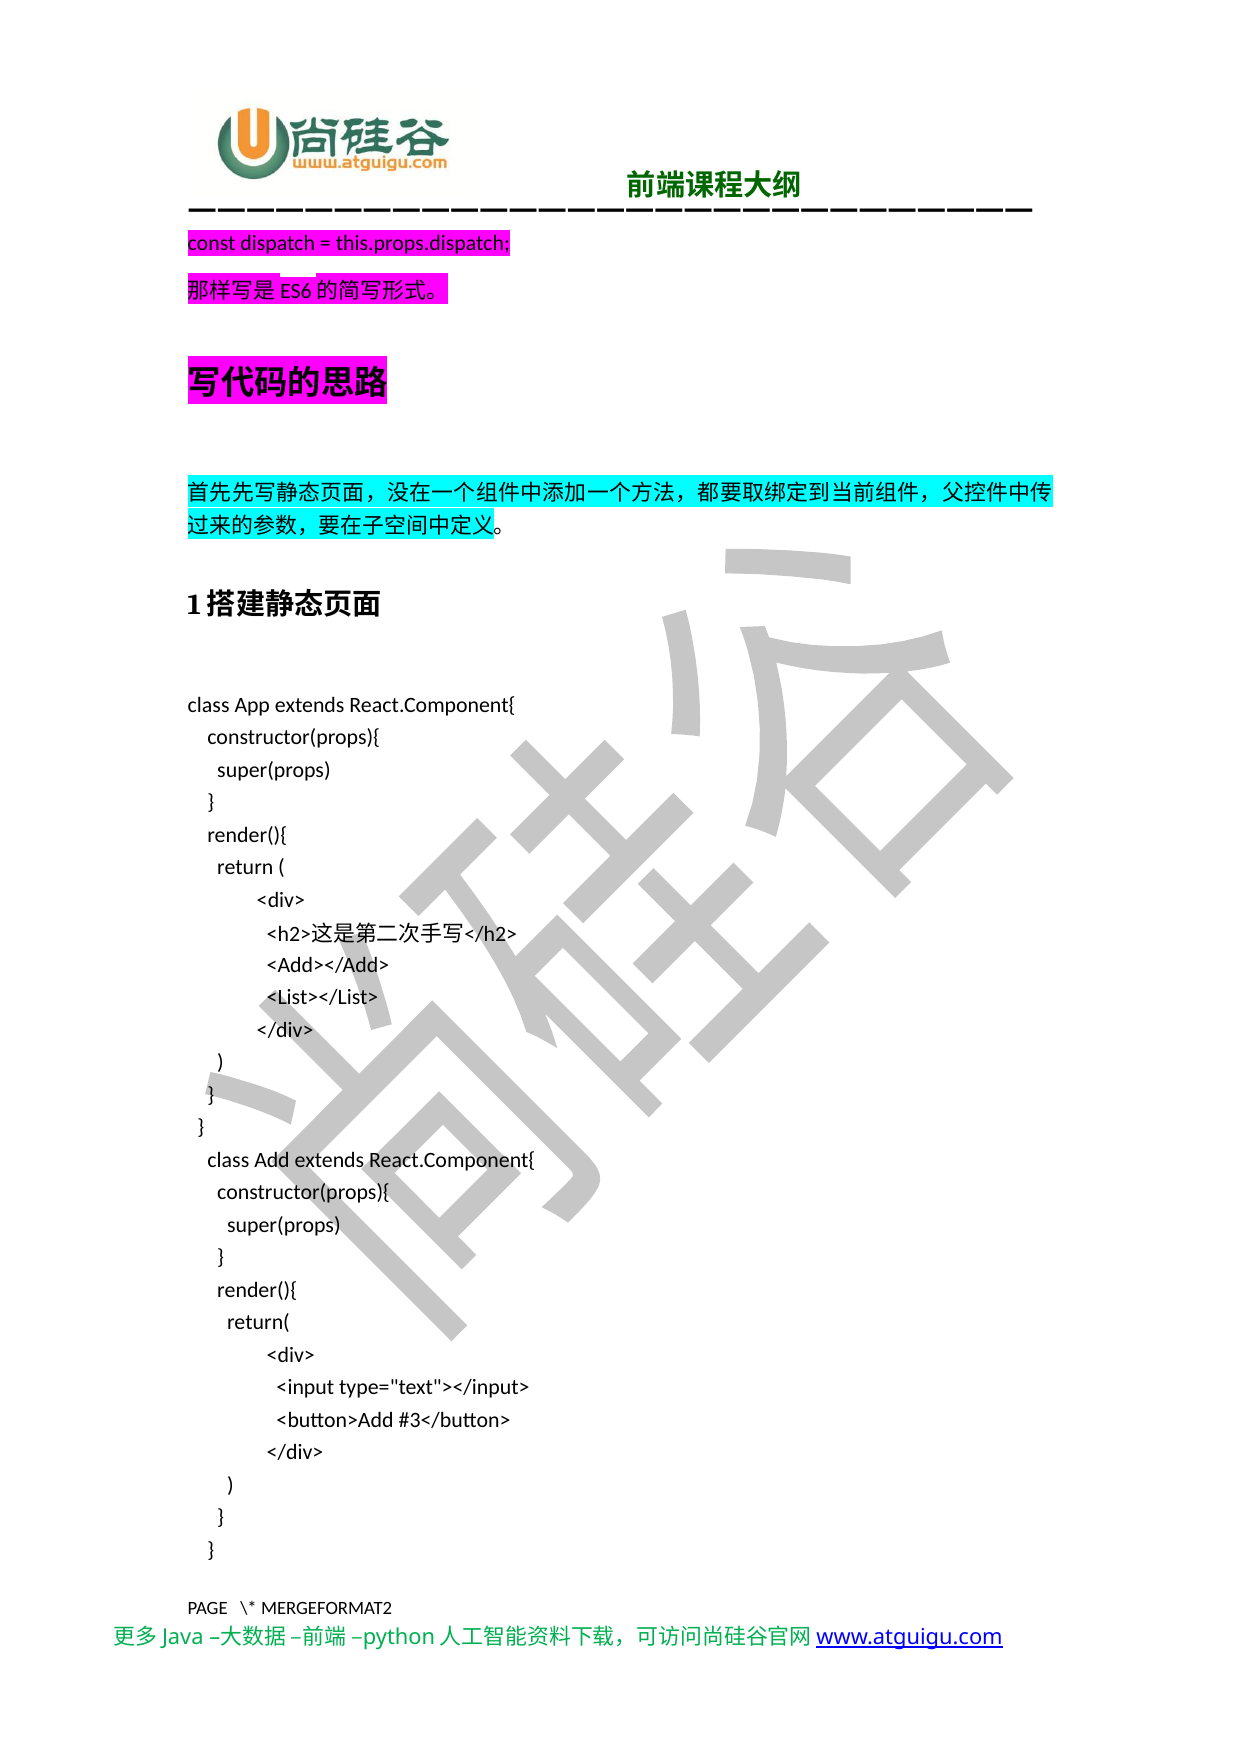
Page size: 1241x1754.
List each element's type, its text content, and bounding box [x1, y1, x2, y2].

text } [187, 1111, 1053, 1143]
text <h2>这是第二次手写</h2> [187, 916, 1053, 948]
text <List></List> [187, 981, 1053, 1013]
text ) [187, 1046, 1053, 1078]
text </div> [187, 1013, 1053, 1046]
text return( [187, 1306, 1053, 1338]
text render(){ [187, 818, 1053, 851]
text <input type="text"></input> [187, 1371, 1053, 1403]
text return ( [187, 851, 1053, 883]
text 首先先写静态页面，没在一个组件中添加一个方法，都要取绑定到当前组件，父控件中传过来的参数，要在子空间中定义。 [187, 475, 1053, 540]
text constructor(props){ [187, 721, 1053, 753]
text } [187, 1501, 1053, 1533]
subtitle 写代码的思路 [187, 348, 1053, 413]
text ) [187, 1468, 1053, 1501]
text class Add extends React.Component{ [187, 1143, 1053, 1176]
text <div> [187, 883, 1053, 916]
text <Add></Add> [187, 948, 1053, 981]
text </div> [187, 1436, 1053, 1468]
text } [187, 1078, 1053, 1111]
text constructor(props){ [187, 1176, 1053, 1208]
subtitle 1搭建静态页面 [187, 569, 1053, 634]
text super(props) [187, 753, 1053, 786]
text class App extends React.Component{ [187, 688, 1053, 721]
text render(){ [187, 1273, 1053, 1306]
text 那样写是 ES6 的简写形式。 [187, 272, 1053, 305]
text } [187, 786, 1053, 818]
text } [187, 1241, 1053, 1273]
text <button>Add #3</button> [187, 1403, 1053, 1436]
text } [187, 1533, 1053, 1566]
text const dispatch = this.props.dispatch; [187, 227, 1053, 259]
picture [187, 88, 479, 195]
text super(props) [187, 1208, 1053, 1241]
text <div> [187, 1338, 1053, 1371]
